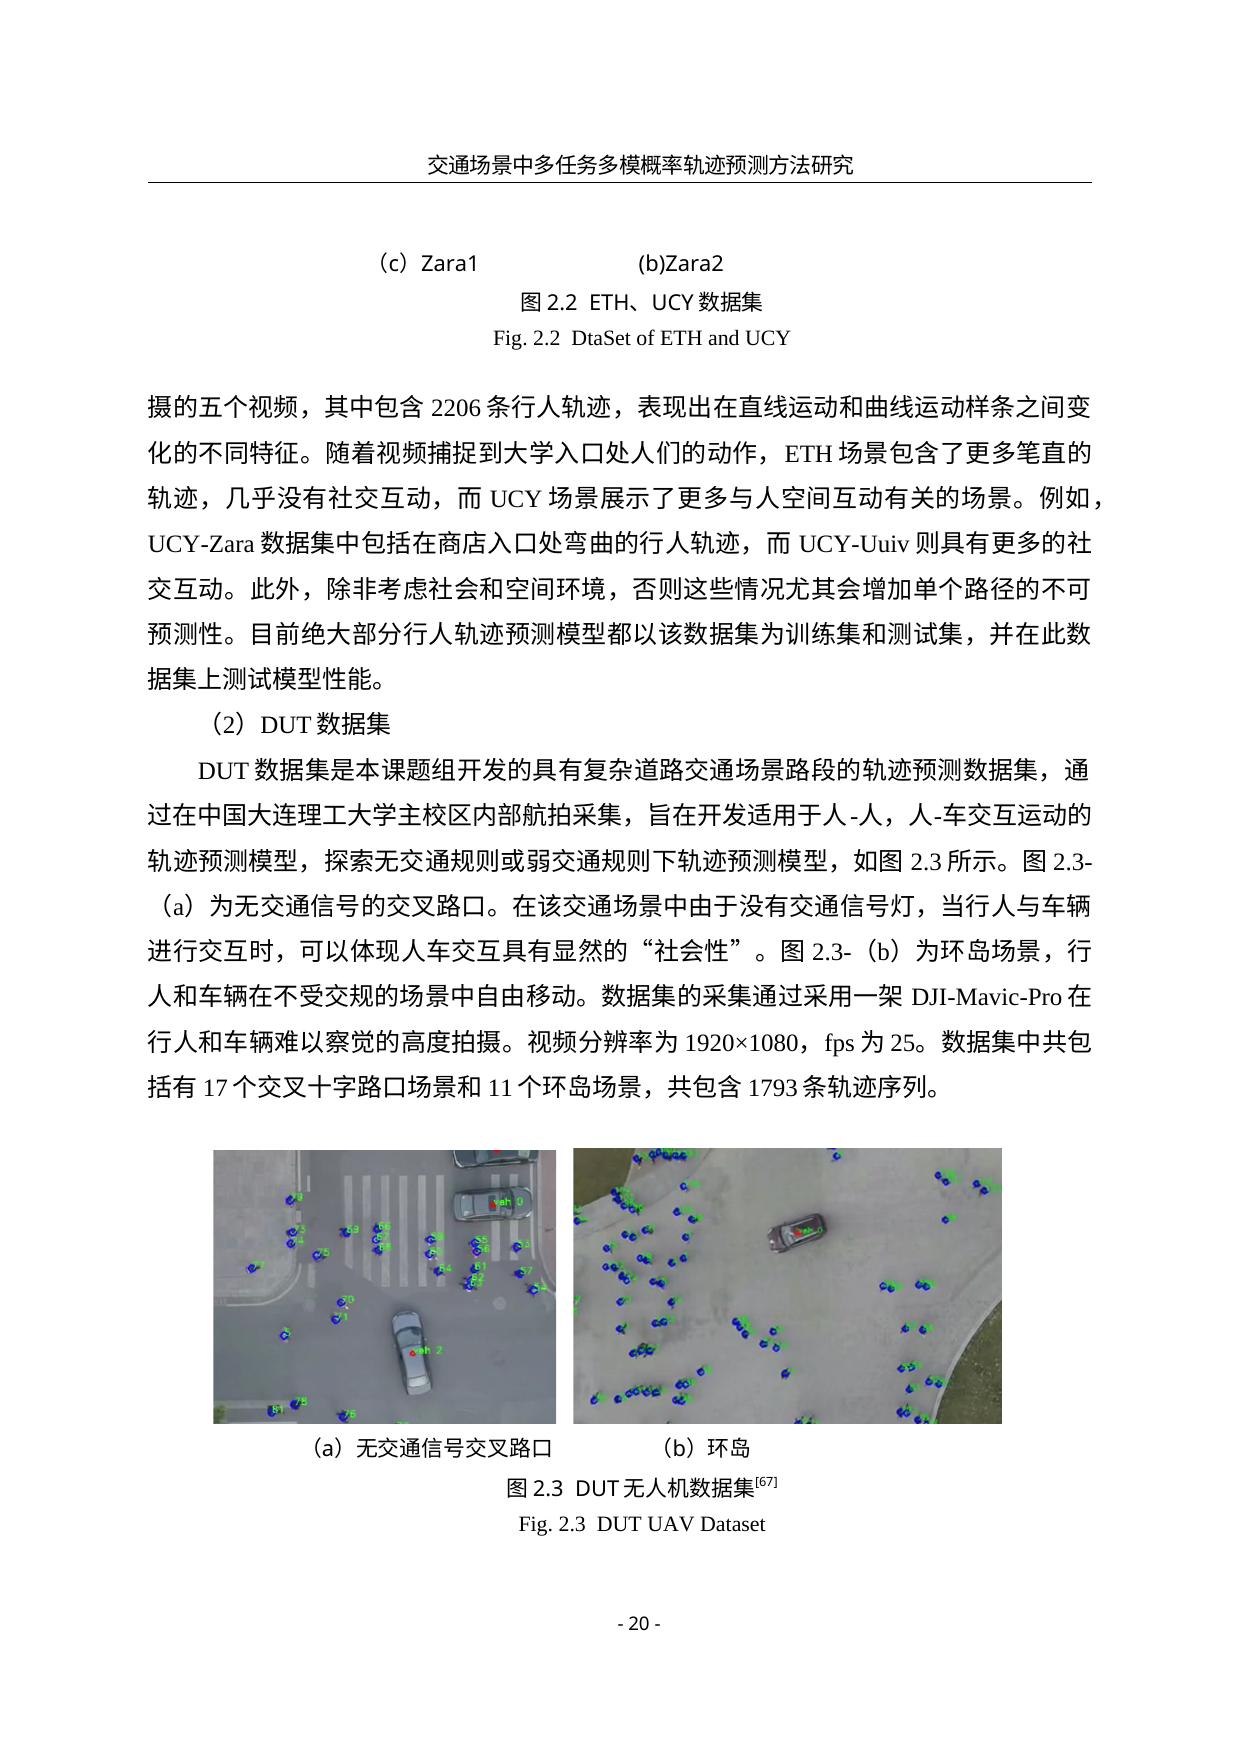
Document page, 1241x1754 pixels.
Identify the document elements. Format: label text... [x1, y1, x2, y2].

text Fig. 2.2 DtaSet of ETH and UCY [148, 325, 1092, 350]
text （c）Zara1 (b)Zara2 [148, 246, 1092, 277]
picture [213, 1150, 557, 1424]
text （a）无交通信号交叉路口 （b）环岛 [148, 1431, 1092, 1463]
text Fig. 2.3 DUT UAV Dataset [148, 1511, 1092, 1536]
text 图2.3 DUT无人机数据集[67] [148, 1471, 1092, 1503]
text DUT数据集是本课题组开发的具有复杂道路交通场景路段的轨迹预测数据集，通过在中国大连理工大学主校区内部航拍采集，旨在开发适用于人-人，人-车交互运动的轨迹预测模型，探索无交通规则或弱交通规则下轨迹预测模型，如图2.3所示。图2.3-（a）为无交通信号的交叉路口。在该交通场景中由于没有交通信号灯，当行人与车辆进行交互时，可以体现人车交互具有显然的“社会性”。图2.3-（b）为环岛场景，行人和车辆在不受交规的场景中自由移动。数据集的采集通过采用一架DJI-Mavic-Pro在行人和车辆难以察觉的高度拍摄。视频分辨率为1920×1080，fps为25。数据集中共包括有17个交叉十字路口场景和11个环岛场景，共包含1793条轨迹序列。 [148, 750, 1092, 1104]
text 摄的五个视频，其中包含2206条行人轨迹，表现出在直线运动和曲线运动样条之间变化的不同特征。随着视频捕捉到大学入口处人们的动作，ETH场景包含了更多笔直的轨迹，几乎没有社交互动，而UCY场景展示了更多与人空间互动有关的场景。例如，UCY-Zara数据集中包括在商店入口处弯曲的行人轨迹，而UCY-Uuiv则具有更多的社交互动。此外，除非考虑社会和空间环境，否则这些情况尤其会增加单个路径的不可预测性。目前绝大部分行人轨迹预测模型都以该数据集为训练集和测试集，并在此数据集上测试模型性能。 [148, 388, 1092, 696]
text 图2.2 ETH、UCY数据集 [148, 285, 1092, 317]
picture [573, 1148, 1002, 1424]
text （2）DUT数据集 [148, 705, 1092, 741]
